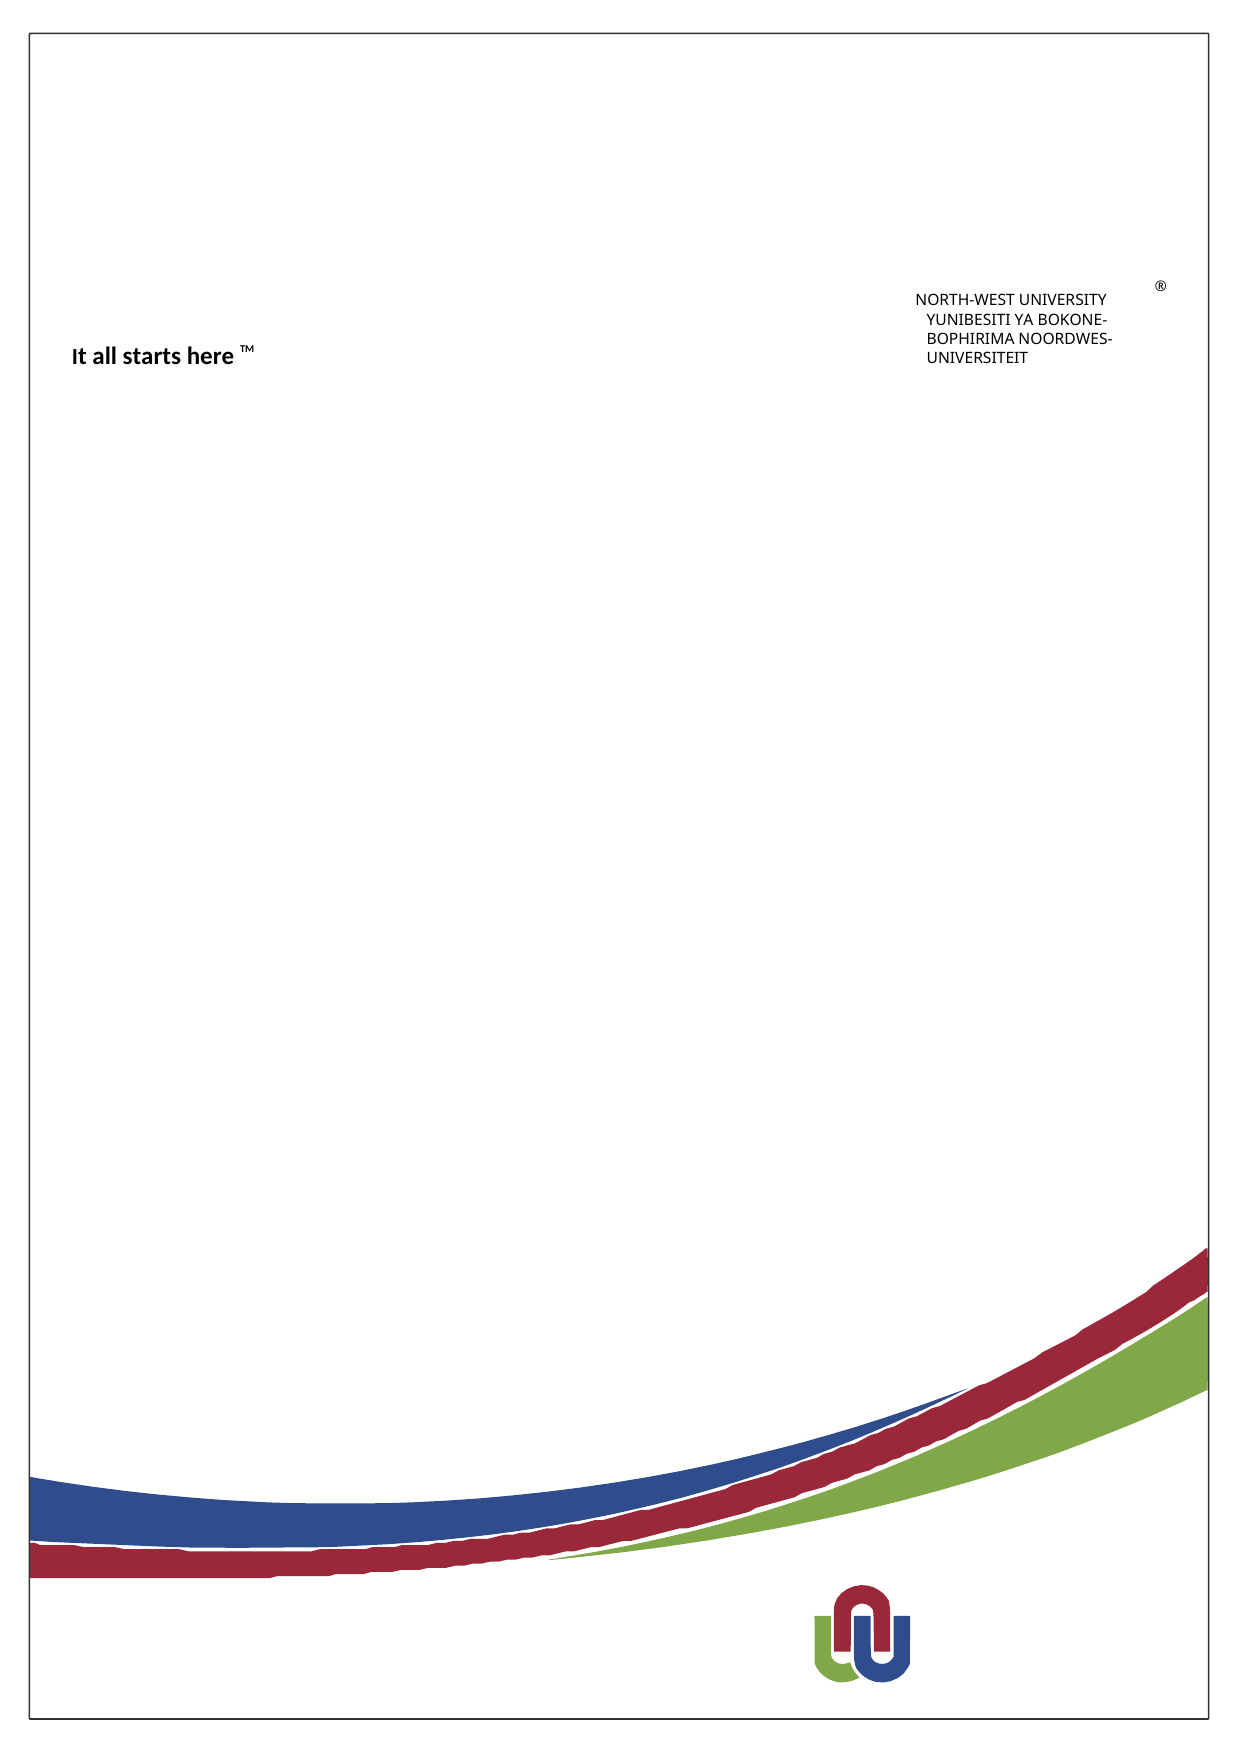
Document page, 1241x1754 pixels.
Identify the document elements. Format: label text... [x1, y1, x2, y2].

subtitle It all starts here TM [72, 340, 255, 370]
text YUNIBESITI YA BOKONE-BOPHIRIMA NOORDWES-UNIVERSITEIT [926, 310, 1170, 368]
text ® [60, 279, 1166, 294]
text NORTH-WEST UNIVERSITY [60, 294, 1106, 308]
